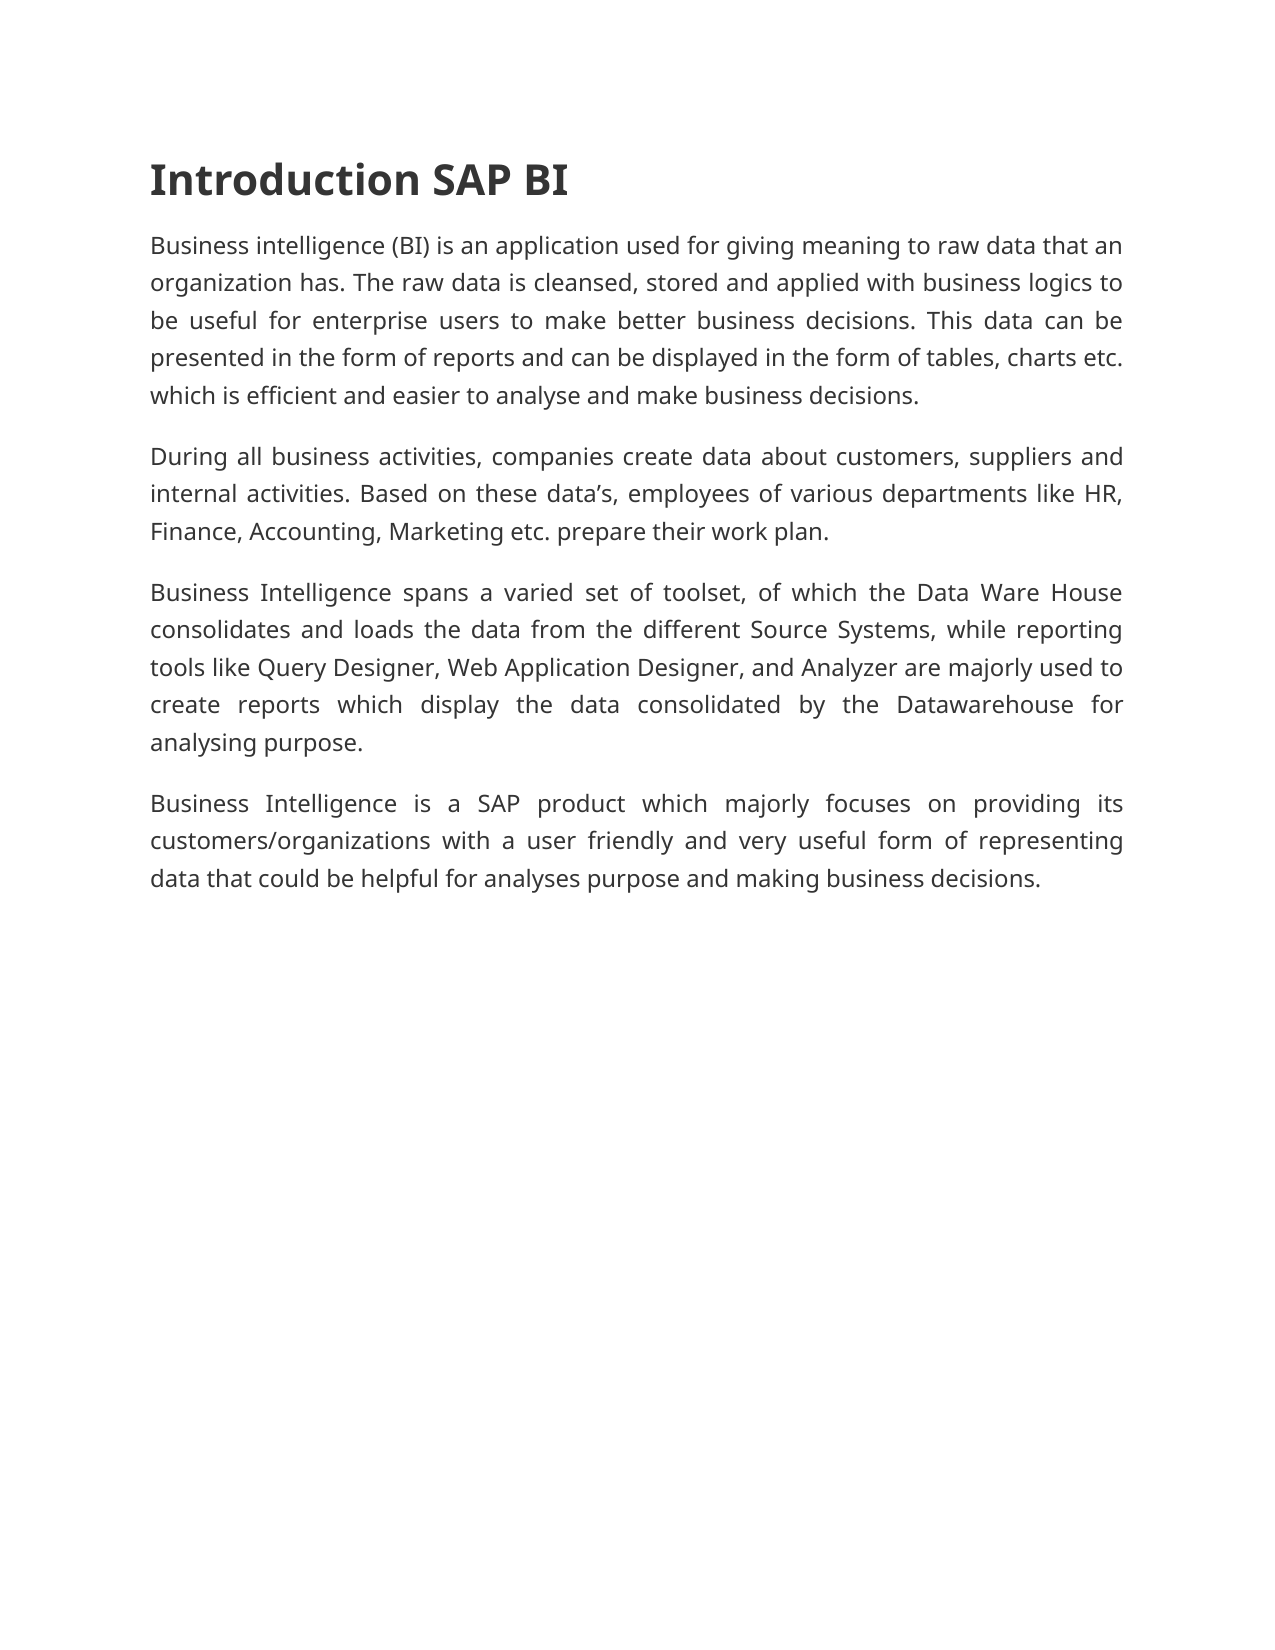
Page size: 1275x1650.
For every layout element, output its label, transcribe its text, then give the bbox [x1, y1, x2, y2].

text Business Intelligence is a SAP product which majorly focuses on providing its customers/organizations with a user friendly and very useful form of representing data that could be helpful for analyses purpose and making business decisions. [150, 782, 1125, 894]
text Introduction SAP BI [150, 150, 1125, 208]
text During all business activities, companies create data about customers, suppliers and internal activities. Based on these data’s, employees of various departments like HR, Finance, Accounting, Marketing etc. prepare their work plan. [150, 435, 1125, 547]
text Business Intelligence spans a varied set of toolset, of which the Data Ware House consolidates and loads the data from the different Source Systems, while reporting tools like Query Designer, Web Application Designer, and Analyzer are majorly used to create reports which display the data consolidated by the Datawarehouse for analysing purpose. [150, 571, 1125, 758]
text Business intelligence (BI) is an application used for giving meaning to raw data that an organization has. The raw data is cleansed, stored and applied with business logics to be useful for enterprise users to make better business decisions. This data can be presented in the form of reports and can be displayed in the form of tables, charts etc. which is efficient and easier to analyse and make business decisions. [150, 224, 1125, 411]
